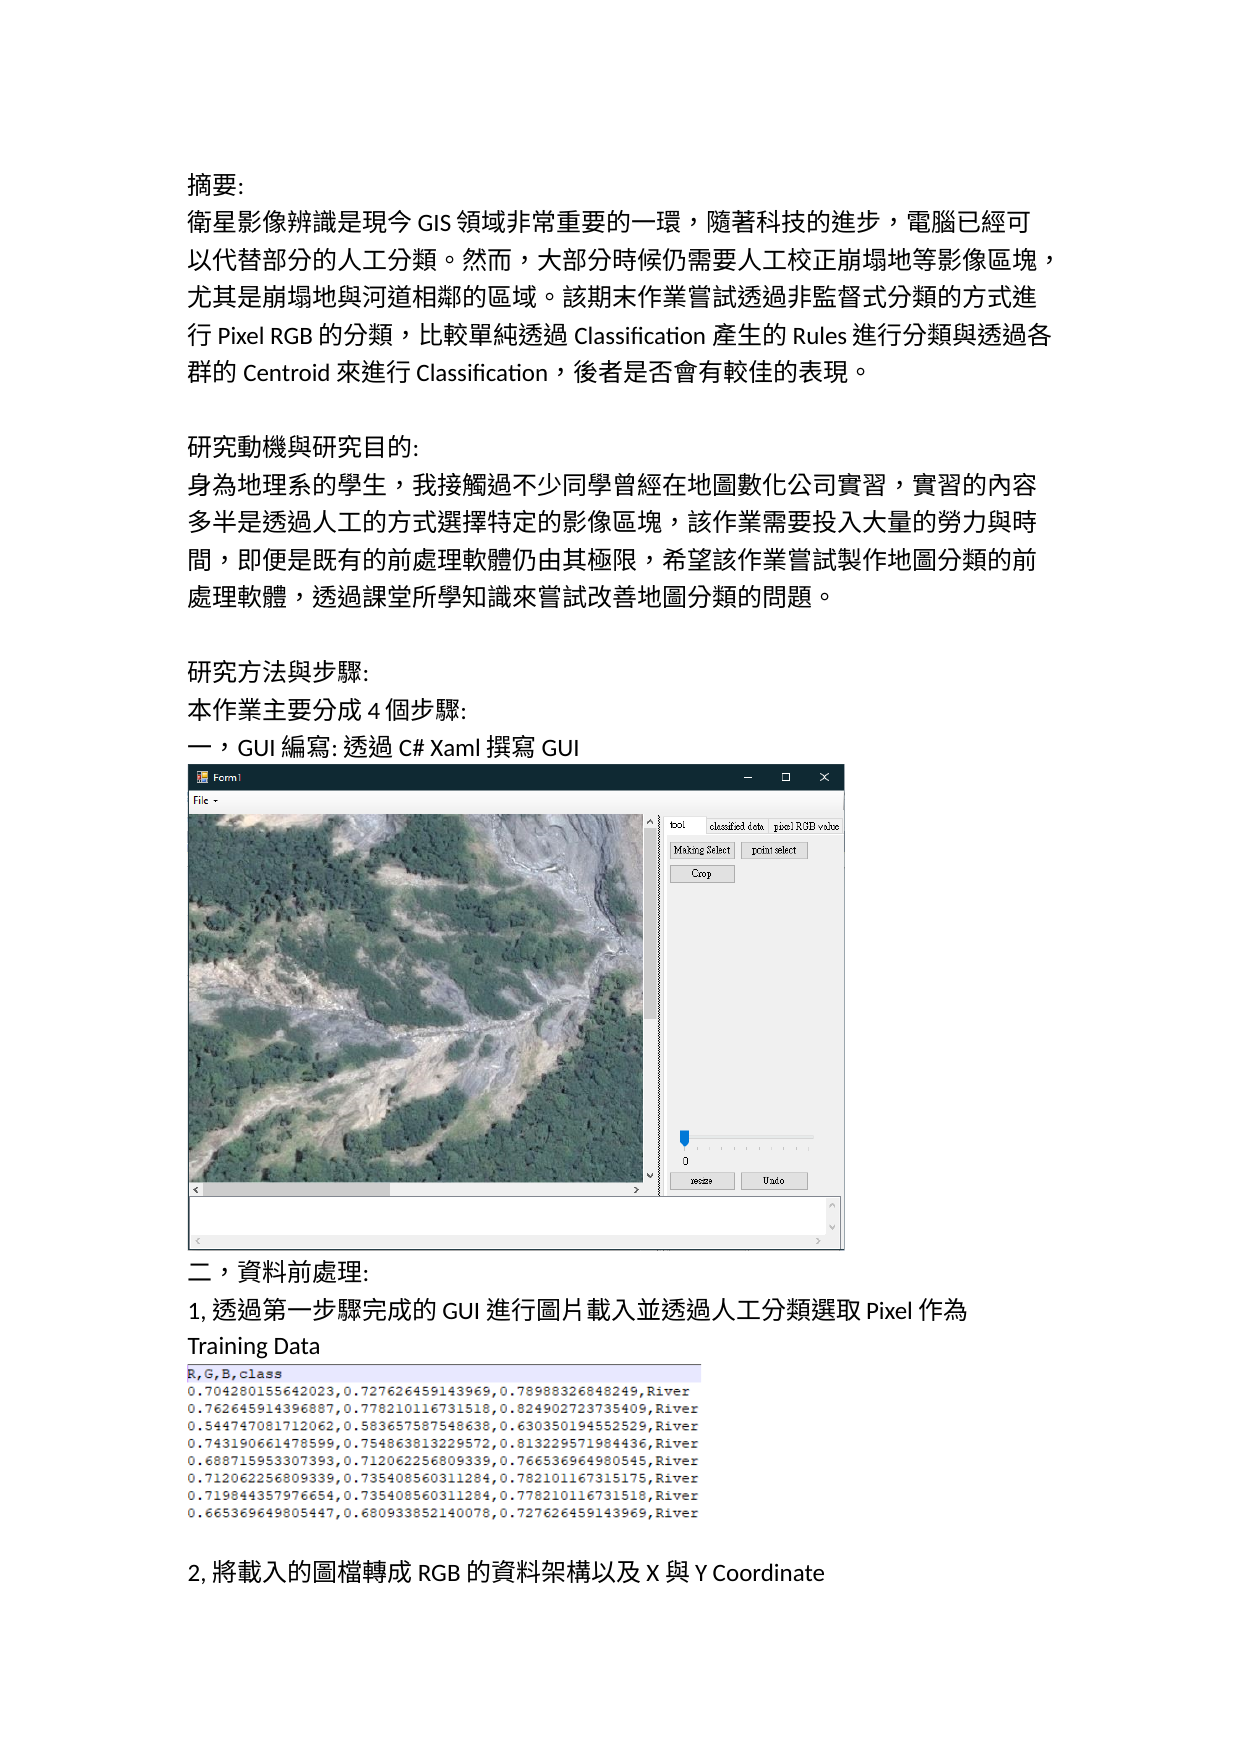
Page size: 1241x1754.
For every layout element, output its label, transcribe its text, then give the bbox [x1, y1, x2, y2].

text 摘要: [187, 164, 1053, 202]
text 一，GUI 編寫: 透過C# Xaml 撰寫GUI [187, 727, 1053, 764]
text 1, 透過第一步驟完成的GUI 進行圖片載入並透過人工分類選取Pixel 作為Training Data [187, 1289, 1053, 1364]
text 二，資料前處理: [187, 1252, 1053, 1289]
text 2, 將載入的圖檔轉成 RGB 的資料架構以及X 與Y Coordinate [187, 1552, 1053, 1589]
text 本作業主要分成4個步驟: [187, 689, 1053, 727]
text 衛星影像辨識是現今GIS領域非常重要的一環，隨著科技的進步，電腦已經可以代替部分的人工分類。然而，大部分時候仍需要人工校正崩塌地等影像區塊，尤其是崩塌地與河道相鄰的區域。該期末作業嘗試透過非監督式分類的方式進行Pixel RGB 的分類，比較單純透過 Classification 產生的 Rules 進行分類與透過各群的 Centroid 來進行Classification，後者是否會有較佳的表現。 [187, 202, 1053, 389]
text 研究動機與研究目的: [187, 427, 1053, 464]
picture [187, 1364, 702, 1526]
text 研究方法與步驟: [187, 652, 1053, 689]
text 身為地理系的學生，我接觸過不少同學曾經在地圖數化公司實習，實習的內容多半是透過人工的方式選擇特定的影像區塊，該作業需要投入大量的勞力與時間，即便是既有的前處理軟體仍由其極限，希望該作業嘗試製作地圖分類的前處理軟體，透過課堂所學知識來嘗試改善地圖分類的問題。 [187, 464, 1053, 614]
picture [187, 764, 845, 1251]
